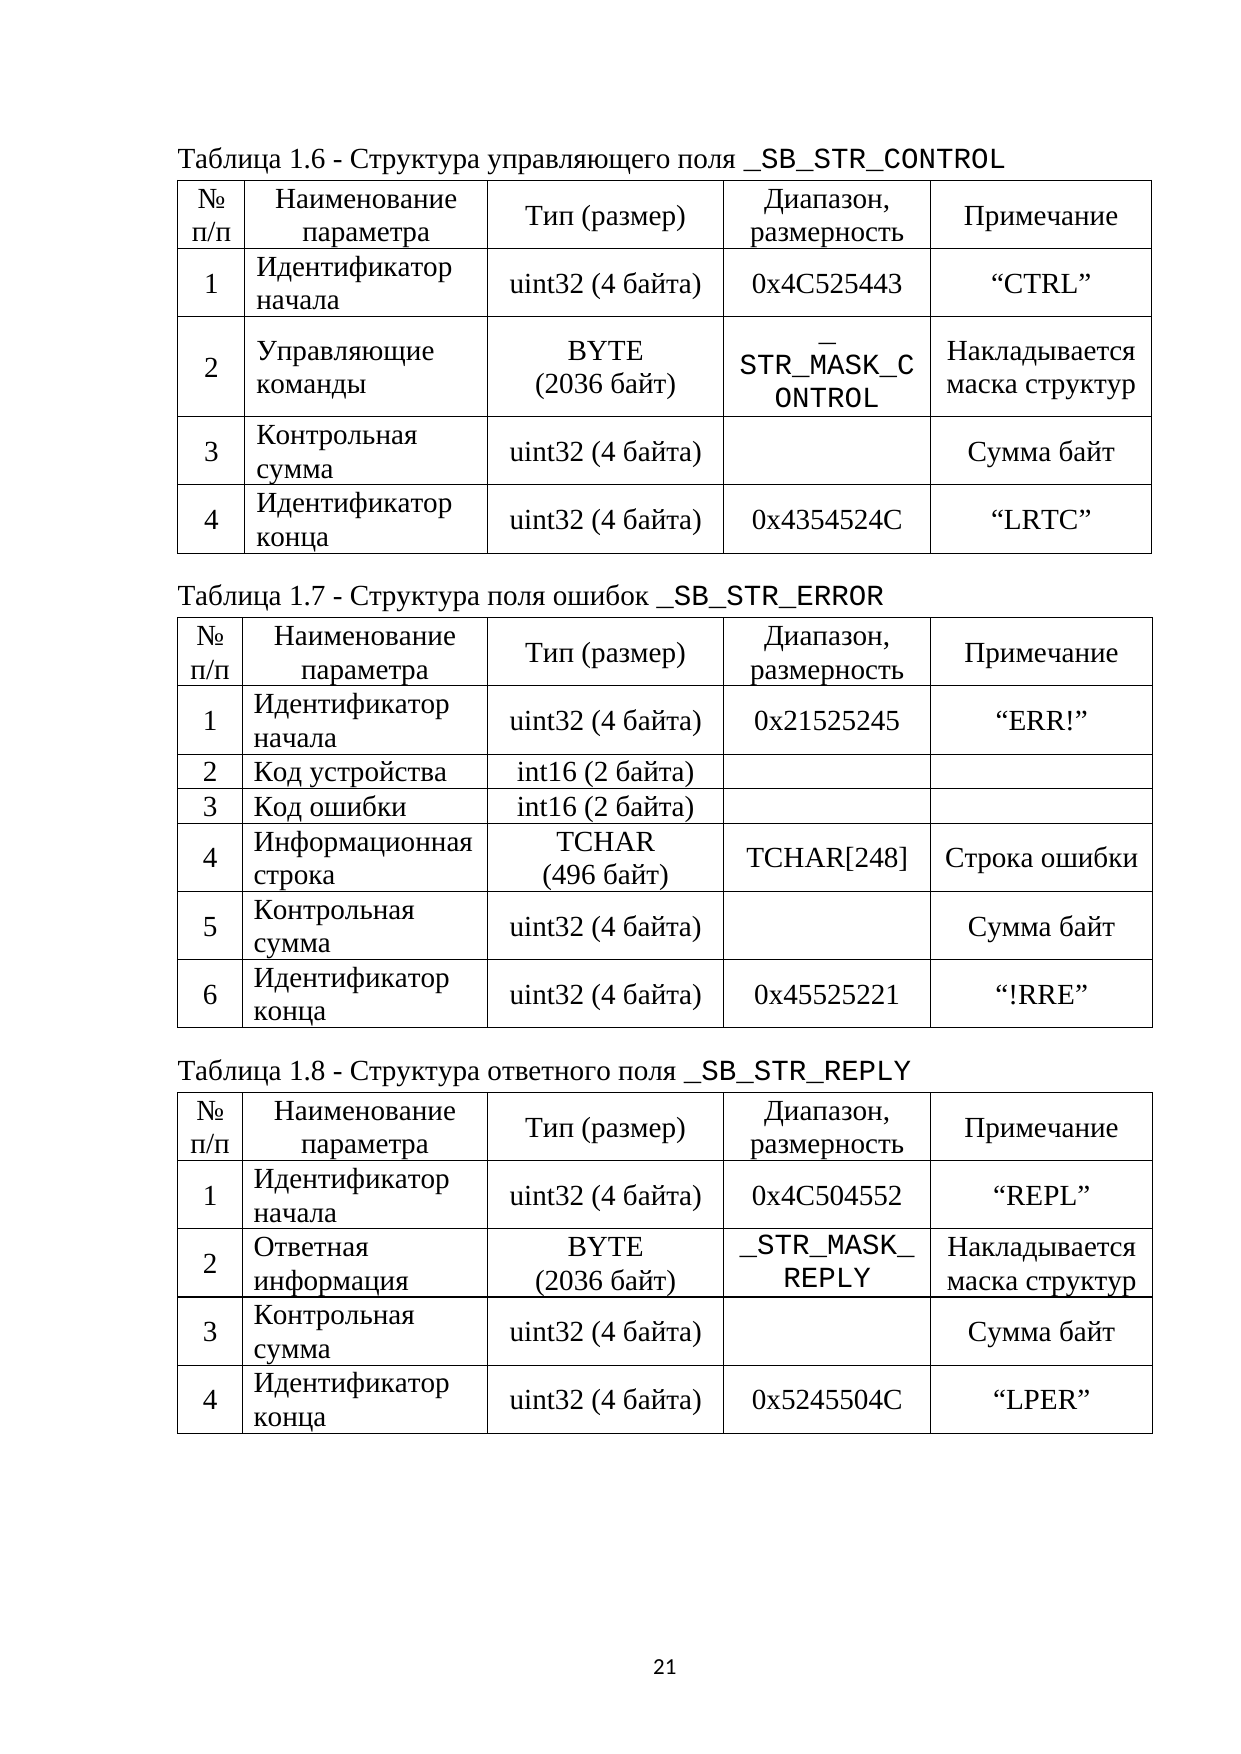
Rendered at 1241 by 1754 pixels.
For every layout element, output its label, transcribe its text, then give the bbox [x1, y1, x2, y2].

table_cell uint32 (4 байта) [488, 1161, 723, 1228]
table_cell Сумма байт [931, 1298, 1152, 1364]
table_cell [724, 417, 930, 484]
table_header № п/п [178, 181, 244, 248]
table_cell 1 [178, 249, 244, 316]
table_cell uint32 (4 байта) [488, 1298, 723, 1364]
table_cell Контрольная сумма [243, 892, 487, 959]
table_cell Накладывается маска структур [931, 317, 1151, 416]
table_cell Идентификатор конца [243, 1366, 487, 1433]
table_cell Сумма байт [931, 892, 1152, 959]
table_cell Управляющие команды [245, 317, 487, 416]
table_cell 1 [178, 1161, 242, 1228]
table_cell 0x4354524C [724, 485, 930, 552]
table_cell Идентификатор начала [245, 249, 487, 316]
table_cell 2 [178, 317, 244, 416]
table_cell [931, 789, 1152, 823]
table_header Примечание [931, 181, 1151, 248]
table_cell Идентификатор начала [243, 686, 487, 753]
text Таблица 1.6 - Структура управляющего поля _SB_STR_CONTROL [177, 141, 1152, 177]
table_cell 4 [178, 1366, 242, 1433]
table_header № п/п [178, 1093, 242, 1160]
table_cell Контрольная сумма [243, 1298, 487, 1364]
table_cell Строка ошибки [931, 824, 1152, 891]
table_cell [724, 789, 930, 823]
table_header Наименование параметра [243, 618, 487, 685]
table_cell [724, 892, 930, 959]
table_cell 1 [178, 686, 242, 753]
table_cell Код ошибки [243, 789, 487, 823]
table_cell uint32 (4 байта) [488, 249, 723, 316]
table_cell 0x4C525443 [724, 249, 930, 316]
table_cell BYTE (2036 байт) [488, 1229, 723, 1296]
table_cell 0x21525245 [724, 686, 930, 753]
table_cell 3 [178, 1298, 242, 1364]
table_cell 3 [178, 417, 244, 484]
table_cell [724, 1298, 930, 1364]
table_cell 2 [178, 755, 242, 788]
table_cell BYTE (2036 байт) [488, 317, 723, 416]
text Таблица 1.8 - Структура ответного поля _SB_STR_REPLY [177, 1053, 1152, 1089]
table_cell 5 [178, 892, 242, 959]
table_header Тип (размер) [488, 181, 723, 248]
table_cell “REPL” [931, 1161, 1152, 1228]
table_cell 0x5245504C [724, 1366, 930, 1433]
table_cell “LPER” [931, 1366, 1152, 1433]
table_cell 3 [178, 789, 242, 823]
table_header № п/п [178, 618, 242, 685]
table_header Примечание [931, 1093, 1152, 1160]
table_cell “LRTC” [931, 485, 1151, 552]
table_header Тип (размер) [488, 618, 723, 685]
table_header Диапазон, размерность [724, 618, 930, 685]
table_cell “!RRE” [931, 960, 1152, 1027]
table_cell [931, 755, 1152, 788]
table_cell uint32 (4 байта) [488, 686, 723, 753]
table_header Диапазон, размерность [724, 1093, 930, 1160]
table_cell Идентификатор конца [243, 960, 487, 1027]
table_cell uint32 (4 байта) [488, 960, 723, 1027]
text Таблица 1.7 - Структура поля ошибок _SB_STR_ERROR [177, 578, 1152, 614]
table_cell “ERR!” [931, 686, 1152, 753]
table_cell int16 (2 байта) [488, 755, 723, 788]
table_header Наименование параметра [243, 1093, 487, 1160]
table_cell _STR_MASK_REPLY [724, 1229, 930, 1296]
table_cell uint32 (4 байта) [488, 485, 723, 552]
table_cell TCHAR (496 байт) [488, 824, 723, 891]
table_cell Код устройства [243, 755, 487, 788]
table_cell Контрольная сумма [245, 417, 487, 484]
table_cell 6 [178, 960, 242, 1027]
table_header Тип (размер) [488, 1093, 723, 1160]
table_cell uint32 (4 байта) [488, 1366, 723, 1433]
table_header Примечание [931, 618, 1152, 685]
table_cell Информационная строка [243, 824, 487, 891]
table_cell uint32 (4 байта) [488, 892, 723, 959]
table_cell Накладывается маска структур [931, 1229, 1152, 1296]
table_cell 0x4C504552 [724, 1161, 930, 1228]
table_cell Ответная информация [243, 1229, 487, 1296]
table_cell TCHAR[248] [724, 824, 930, 891]
table_cell int16 (2 байта) [488, 789, 723, 823]
table_header Наименование параметра [245, 181, 487, 248]
table_cell Идентификатор конца [245, 485, 487, 552]
table_cell 4 [178, 824, 242, 891]
table_cell uint32 (4 байта) [488, 417, 723, 484]
table_cell 4 [178, 485, 244, 552]
table_cell Идентификатор начала [243, 1161, 487, 1228]
table_cell 0x45525221 [724, 960, 930, 1027]
table_cell _STR_MASK_CONTROL [724, 317, 930, 416]
table_cell 2 [178, 1229, 242, 1296]
table_cell Сумма байт [931, 417, 1151, 484]
table_header Диапазон, размерность [724, 181, 930, 248]
table_cell “CTRL” [931, 249, 1151, 316]
table_cell [724, 755, 930, 788]
